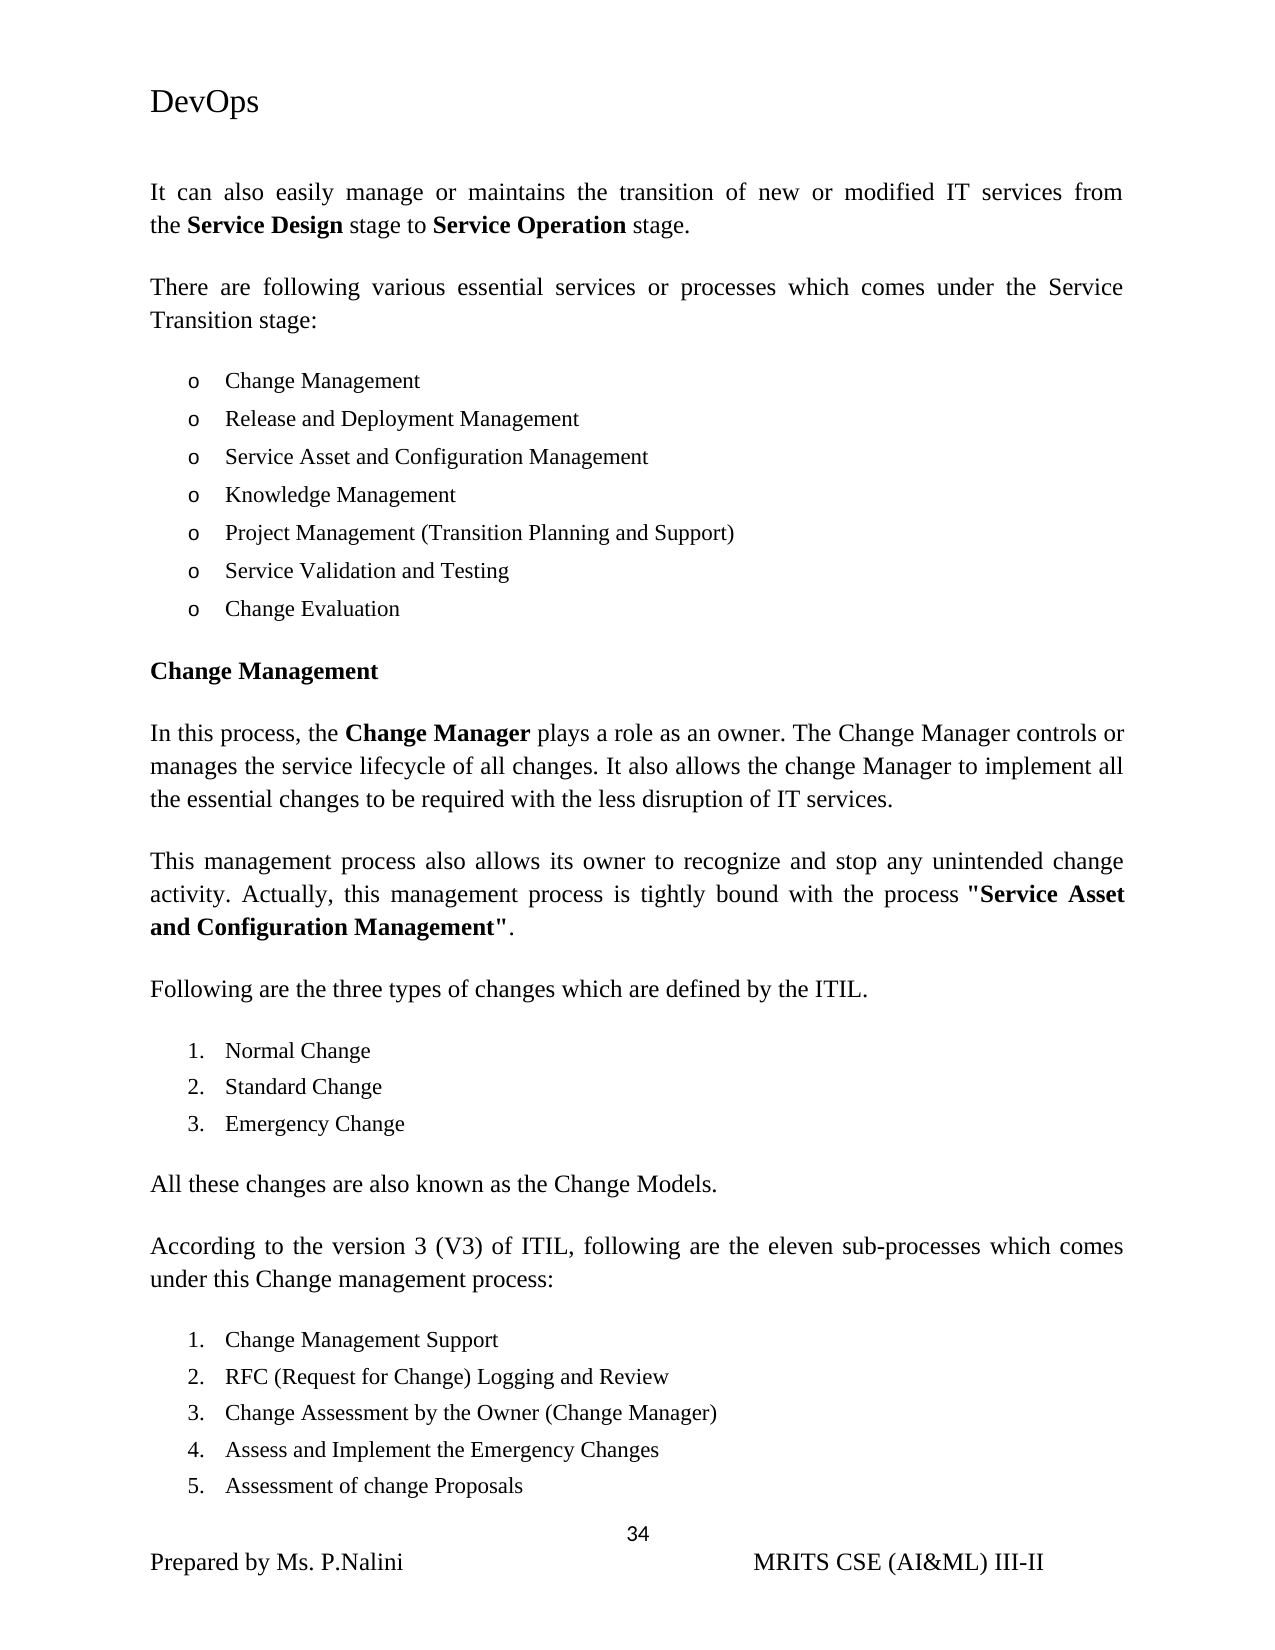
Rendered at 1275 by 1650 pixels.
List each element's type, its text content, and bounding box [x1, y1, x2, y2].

list RFC (Request for Change) Logging and Review [187, 1363, 1125, 1389]
list Change Assessment by the Owner (Change Manager) [187, 1399, 1125, 1426]
list Change Evaluation [187, 595, 1125, 623]
text Change Management [150, 656, 1125, 684]
list Release and Deployment Management [187, 405, 1125, 433]
list Service Asset and Configuration Management [187, 443, 1125, 471]
list Standard Change [187, 1073, 1125, 1099]
text This management process also allows its owner to recognize and stop any unintended change activity. Actually, this management process is tightly bound with the process "Service Asset and Configuration Management". [150, 846, 1125, 941]
list Assessment of change Proposals [187, 1472, 1125, 1498]
list Project Management (Transition Planning and Support) [187, 519, 1125, 547]
text It can also easily manage or maintains the transition of new or modified IT services from the Service Design stage to Service Operation stage. [150, 177, 1125, 239]
list Knowledge Management [187, 481, 1125, 509]
list Change Management Support [187, 1326, 1125, 1353]
text According to the version 3 (V3) of ITIL, following are the eleven sub-processes which comes under this Change management process: [150, 1231, 1125, 1293]
list Normal Change [187, 1037, 1125, 1063]
text In this process, the Change Manager plays a role as an owner. The Change Manager controls or manages the service lifecycle of all changes. It also allows the change Manager to implement all the essential changes to be required with the less disruption of IT services. [150, 718, 1125, 813]
list Service Validation and Testing [187, 557, 1125, 585]
text There are following various essential services or processes which comes under the Service Transition stage: [150, 272, 1125, 334]
text All these changes are also known as the Change Models. [150, 1169, 1125, 1198]
list Change Management [187, 367, 1125, 395]
list Assess and Implement the Emergency Changes [187, 1436, 1125, 1462]
list Emergency Change [187, 1109, 1125, 1136]
text Following are the three types of changes which are defined by the ITIL. [150, 974, 1125, 1003]
